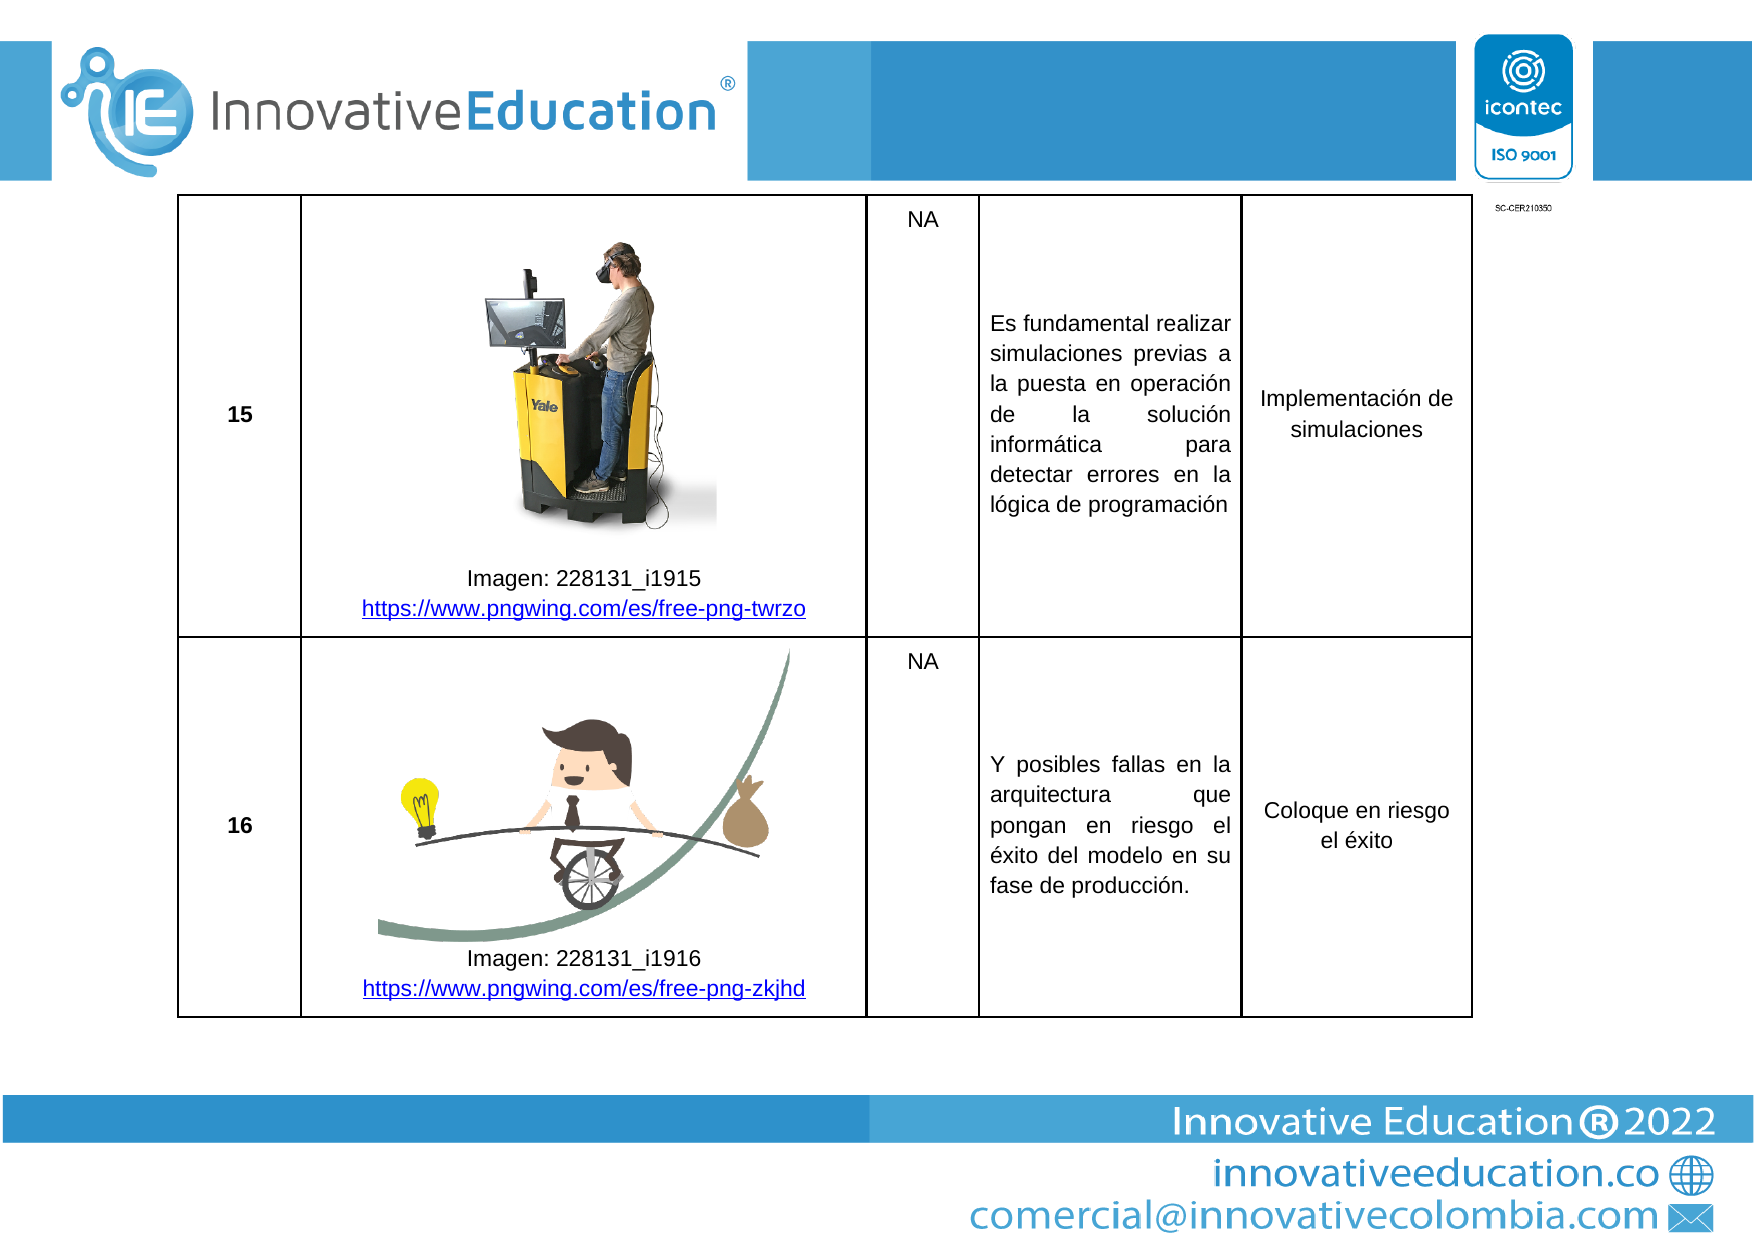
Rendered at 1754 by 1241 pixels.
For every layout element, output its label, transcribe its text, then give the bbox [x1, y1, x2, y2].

table_cell NA [868, 638, 978, 1016]
table_cell 16 [179, 638, 300, 1016]
picture [378, 648, 790, 942]
table_cell Implementación de simulaciones [1243, 196, 1471, 636]
table_cell Y posibles fallas en la arquitectura que pongan en riesgo el éxito del modelo en su fase de producción. [980, 638, 1240, 1016]
table_cell 15 [179, 196, 300, 636]
picture [1471, 32, 1576, 214]
picture [0, 28, 1456, 194]
picture [451, 206, 717, 561]
table_cell Coloque en riesgo el éxito [1243, 638, 1471, 1016]
table_cell NA [868, 196, 978, 636]
table_cell Imagen: 228131_i1915 https://www.pngwing.com/es/free-png-twrzo [302, 196, 865, 636]
picture [2, 1093, 1754, 1239]
picture [1593, 28, 1752, 194]
table_cell Es fundamental realizar simulaciones previas a la puesta en operación de la solución informática para detectar errores en la lógica de programación [980, 196, 1240, 636]
table_cell Imagen: 228131_i1916 https://www.pngwing.com/es/free-png-zkjhd [302, 638, 865, 1016]
